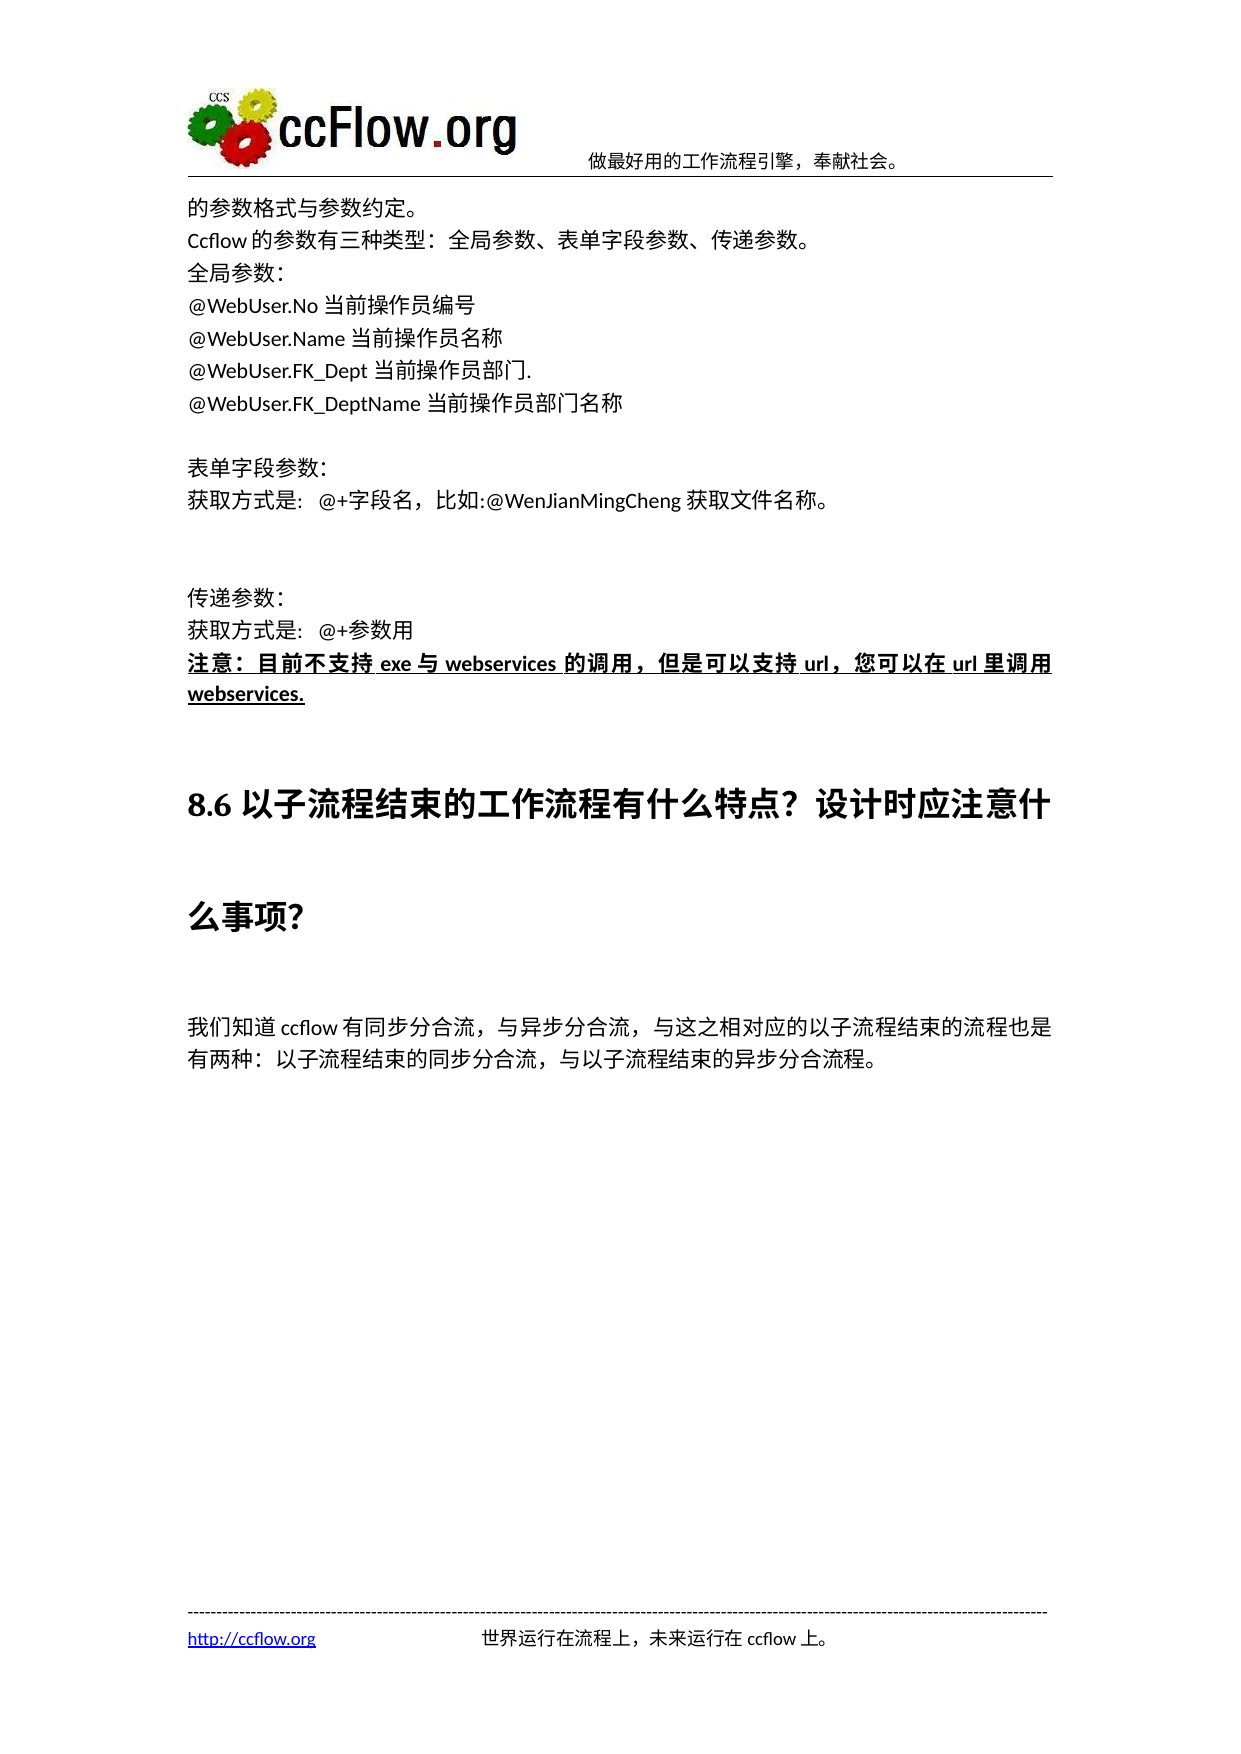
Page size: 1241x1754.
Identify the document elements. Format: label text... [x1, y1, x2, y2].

subtitle 8.6 以子流程结束的工作流程有什么特点？设计时应注意什么事项？ [187, 770, 1053, 947]
text 表单字段参数： [187, 450, 1053, 483]
text 传递参数： [187, 580, 1053, 613]
picture [187, 88, 521, 169]
text Ccflow的参数有三种类型：全局参数、表单字段参数、传递参数。 [187, 223, 1053, 255]
text 获取方式是: @+字段名，比如:@WenJianMingCheng 获取文件名称。 [187, 483, 1053, 515]
text 我们知道ccflow有同步分合流，与异步分合流，与这之相对应的以子流程结束的流程也是有两种：以子流程结束的同步分合流，与以子流程结束的异步分合流程。 [187, 1009, 1053, 1074]
text 获取方式是: @+参数用 [187, 613, 1053, 645]
text @WebUser.No 当前操作员编号 [187, 288, 1053, 320]
text @WebUser.FK_DeptName 当前操作员部门名称 [187, 385, 1053, 418]
text 注意：目前不支持exe与webservices 的调用，但是可以支持url，您可以在url里调用webservices. [187, 645, 1053, 710]
text 全局参数： [187, 255, 1053, 288]
text @WebUser.FK_Dept 当前操作员部门. [187, 353, 1053, 385]
text 在整个流程设计过程中，经常用到表达式，有表达式都要有参数，这里总结ccflow的中的参数格式与参数约定。 [187, 190, 1053, 223]
text @WebUser.Name 当前操作员名称 [187, 320, 1053, 353]
